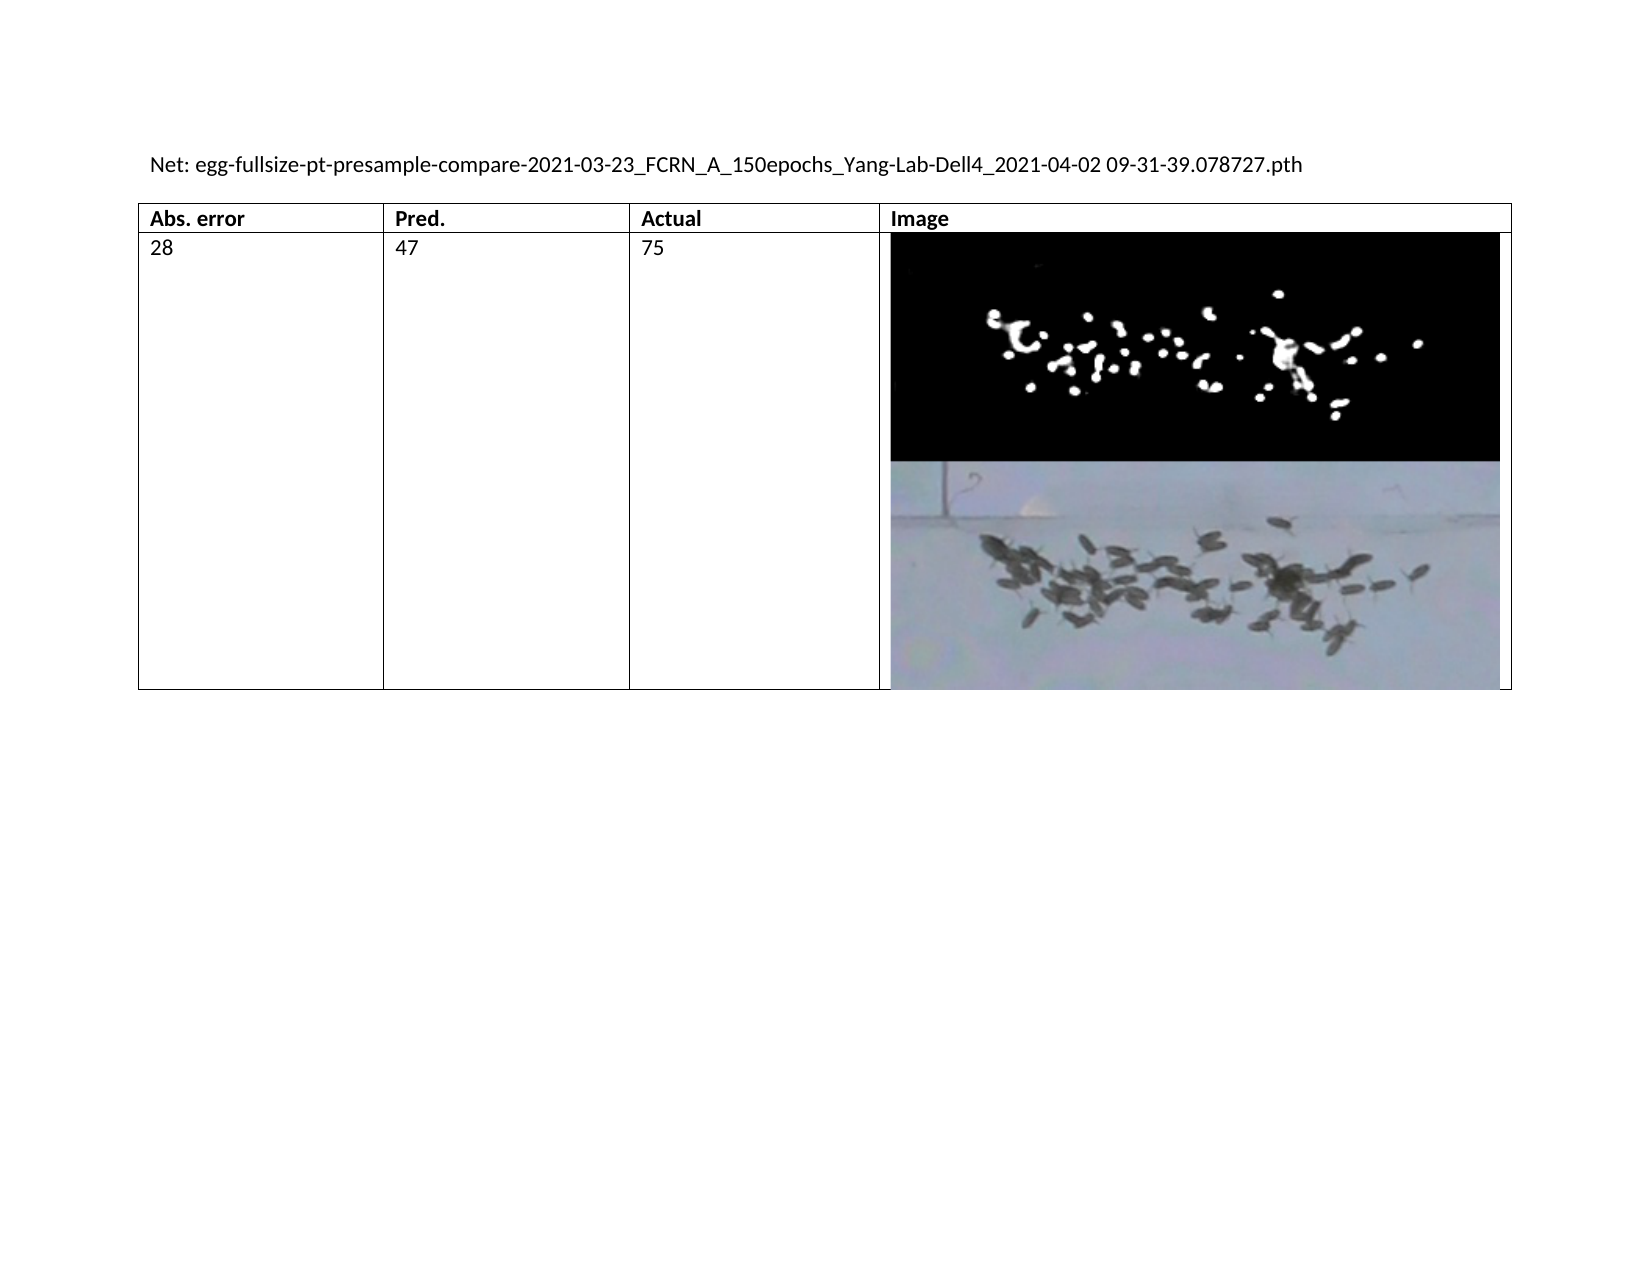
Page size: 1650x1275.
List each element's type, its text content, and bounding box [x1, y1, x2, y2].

table_cell [880, 233, 890, 689]
picture [890, 233, 1500, 690]
table_cell 28 [139, 233, 383, 689]
table_cell [1500, 233, 1511, 689]
table_cell 47 [384, 233, 629, 689]
text Net: egg-fullsize-pt-presample-compare-2021-03-23_FCRN_A_150epochs_Yang-Lab-Dell4_2021-04-02 09-31-39.078727.pth [150, 150, 1500, 178]
table_cell 75 [630, 233, 879, 689]
table_header Abs. error [139, 204, 383, 232]
table_header Actual [630, 204, 879, 232]
table_header Pred. [384, 204, 629, 232]
table_header Image [880, 204, 1511, 232]
